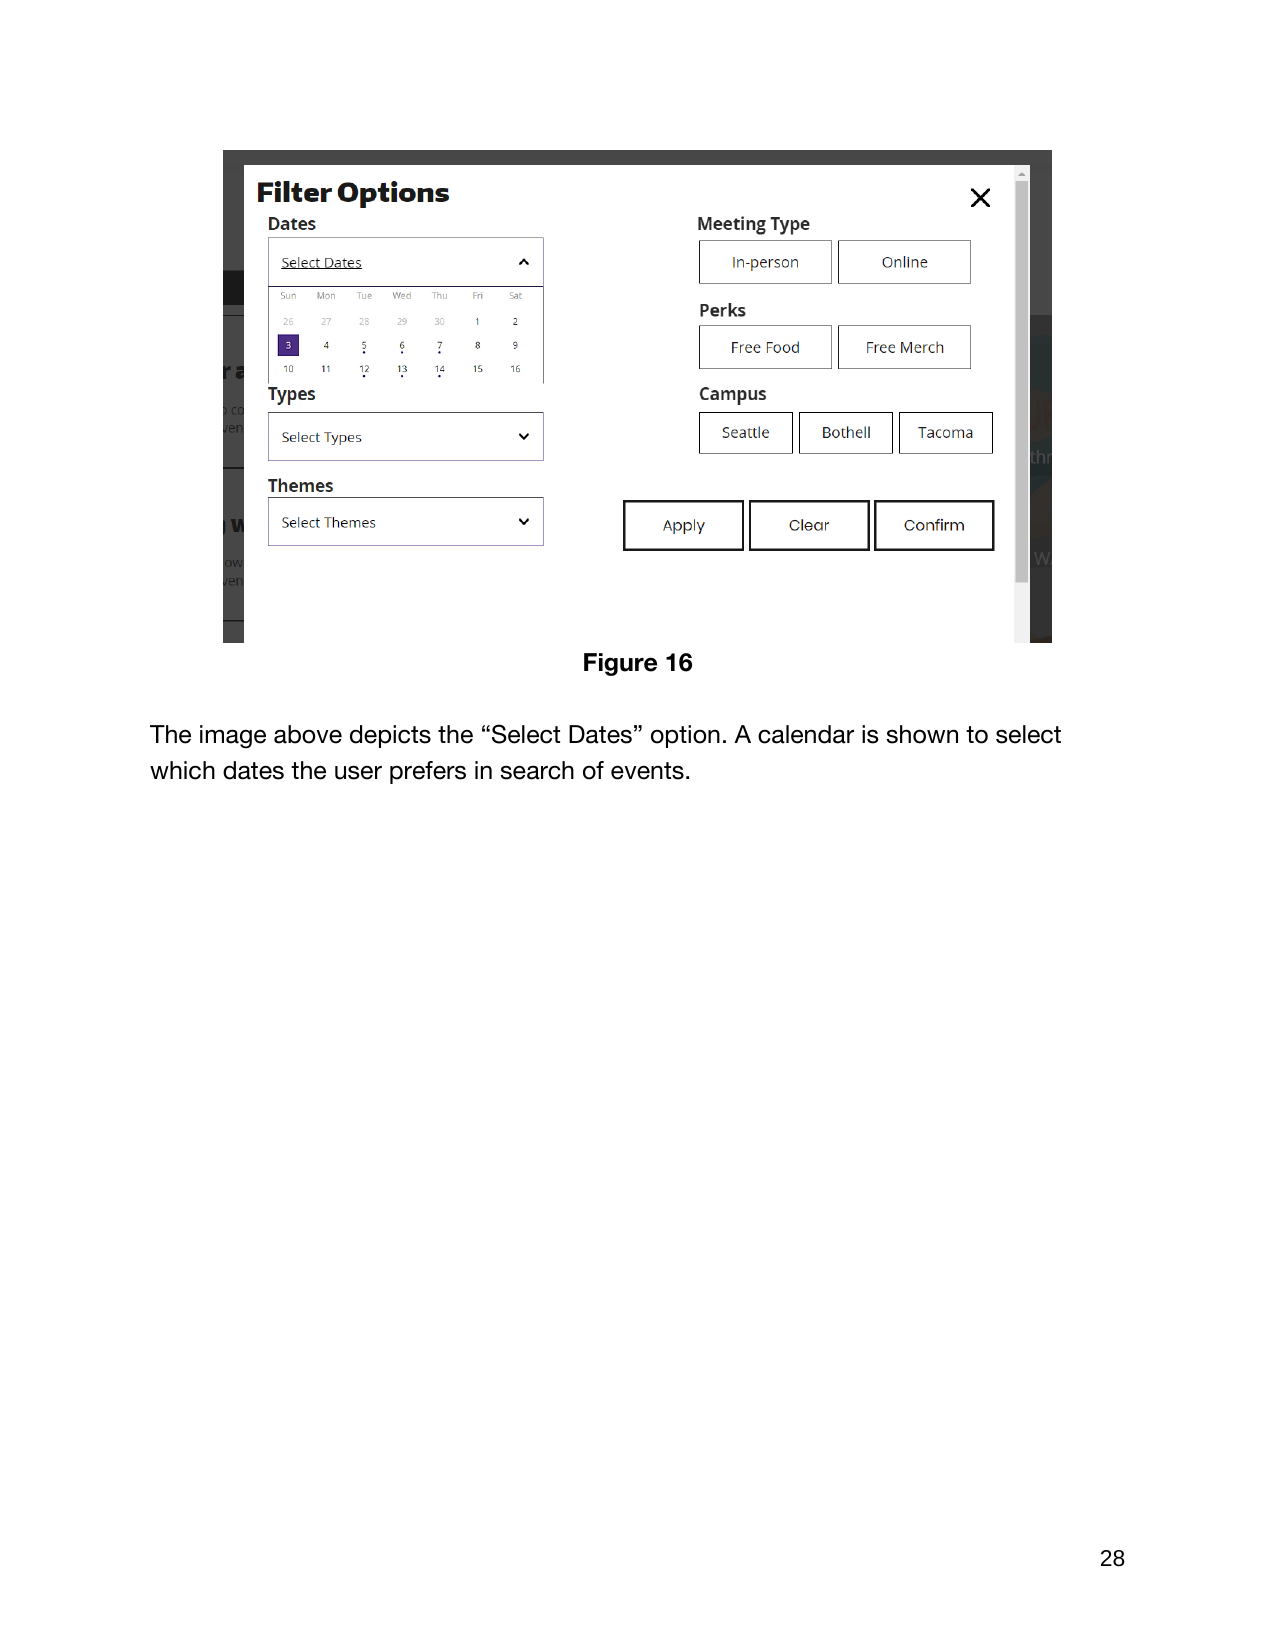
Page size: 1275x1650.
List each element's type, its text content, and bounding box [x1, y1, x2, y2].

picture [223, 150, 1052, 643]
text Figure 16 [150, 647, 1125, 678]
text The image above depicts the “Select Dates” option. A calendar is shown to select which dates the user prefers in search of events. [150, 719, 1125, 787]
